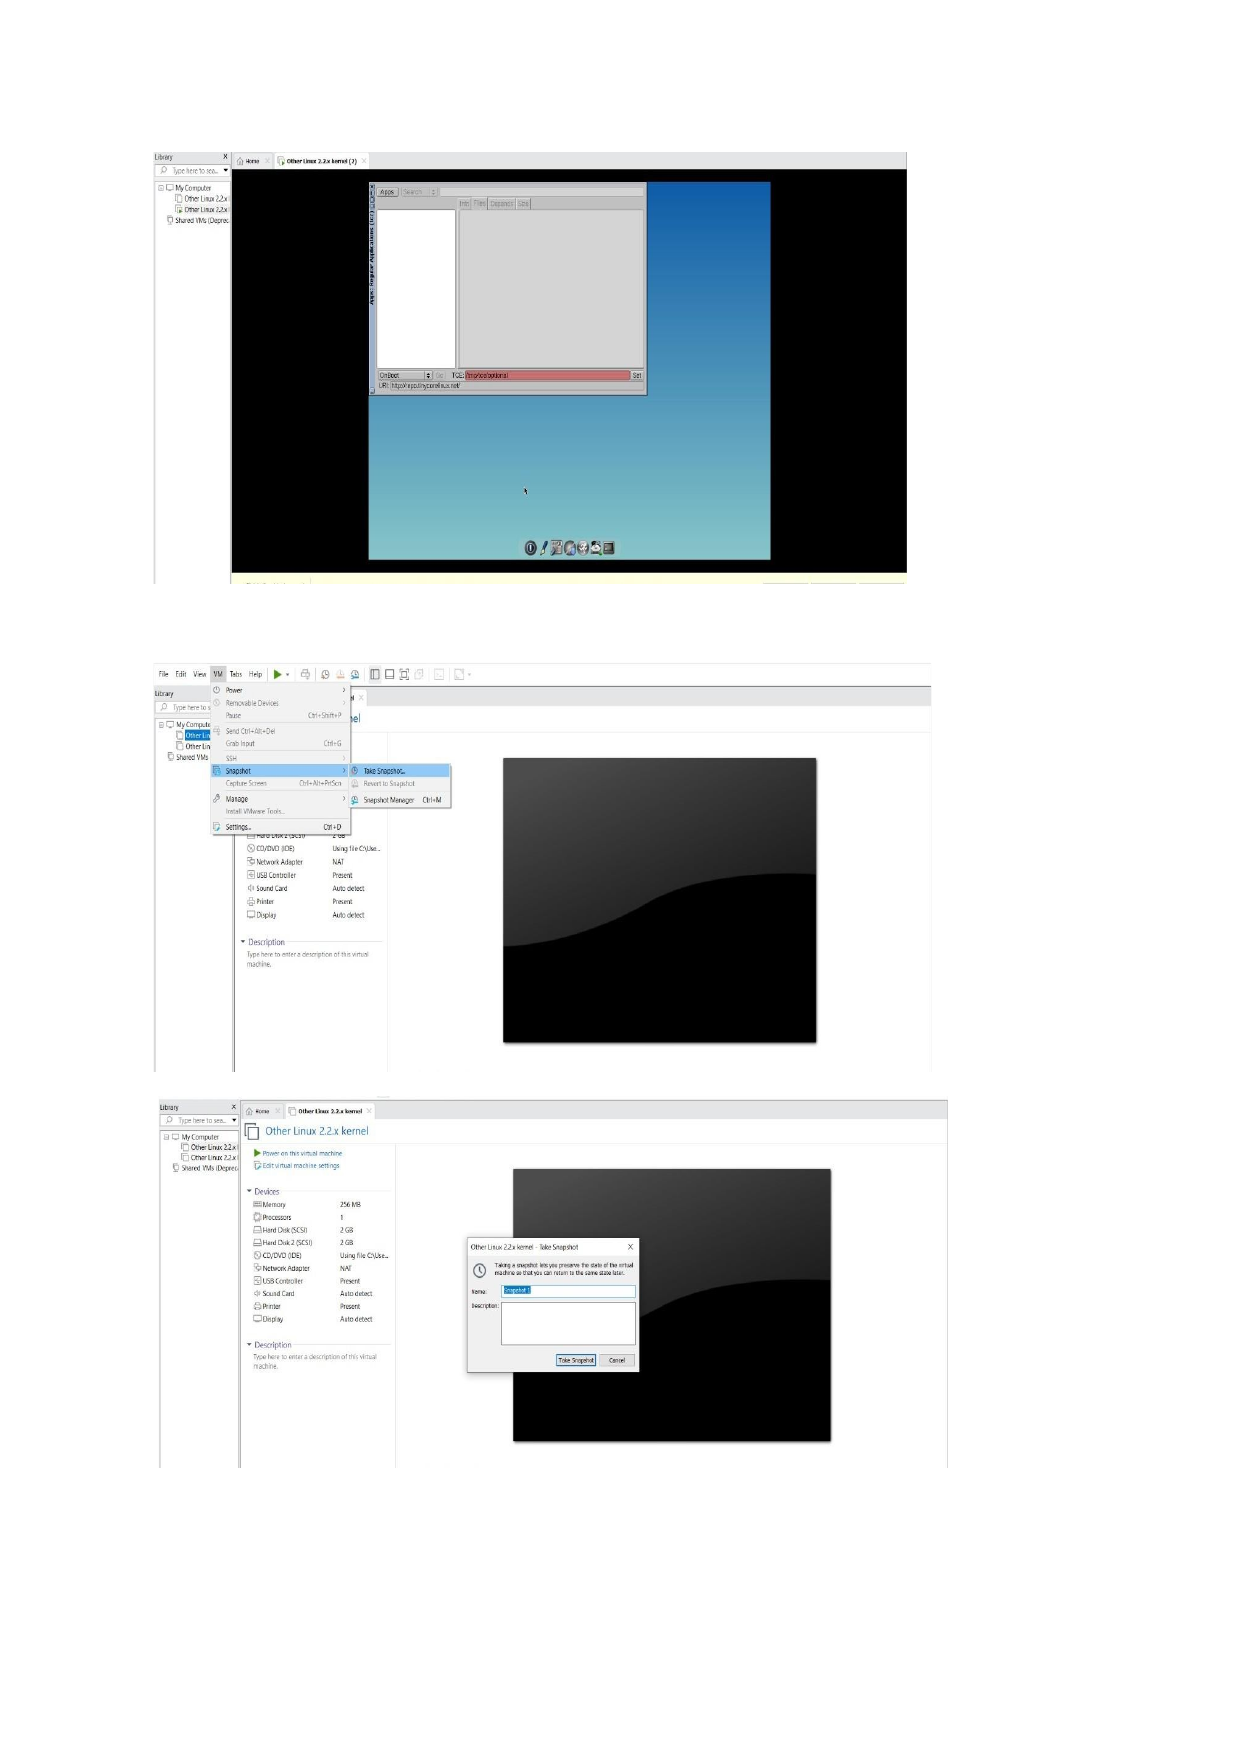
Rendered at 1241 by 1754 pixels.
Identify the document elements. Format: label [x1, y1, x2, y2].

picture [153, 662, 932, 1072]
picture [153, 152, 907, 584]
picture [158, 1096, 948, 1468]
